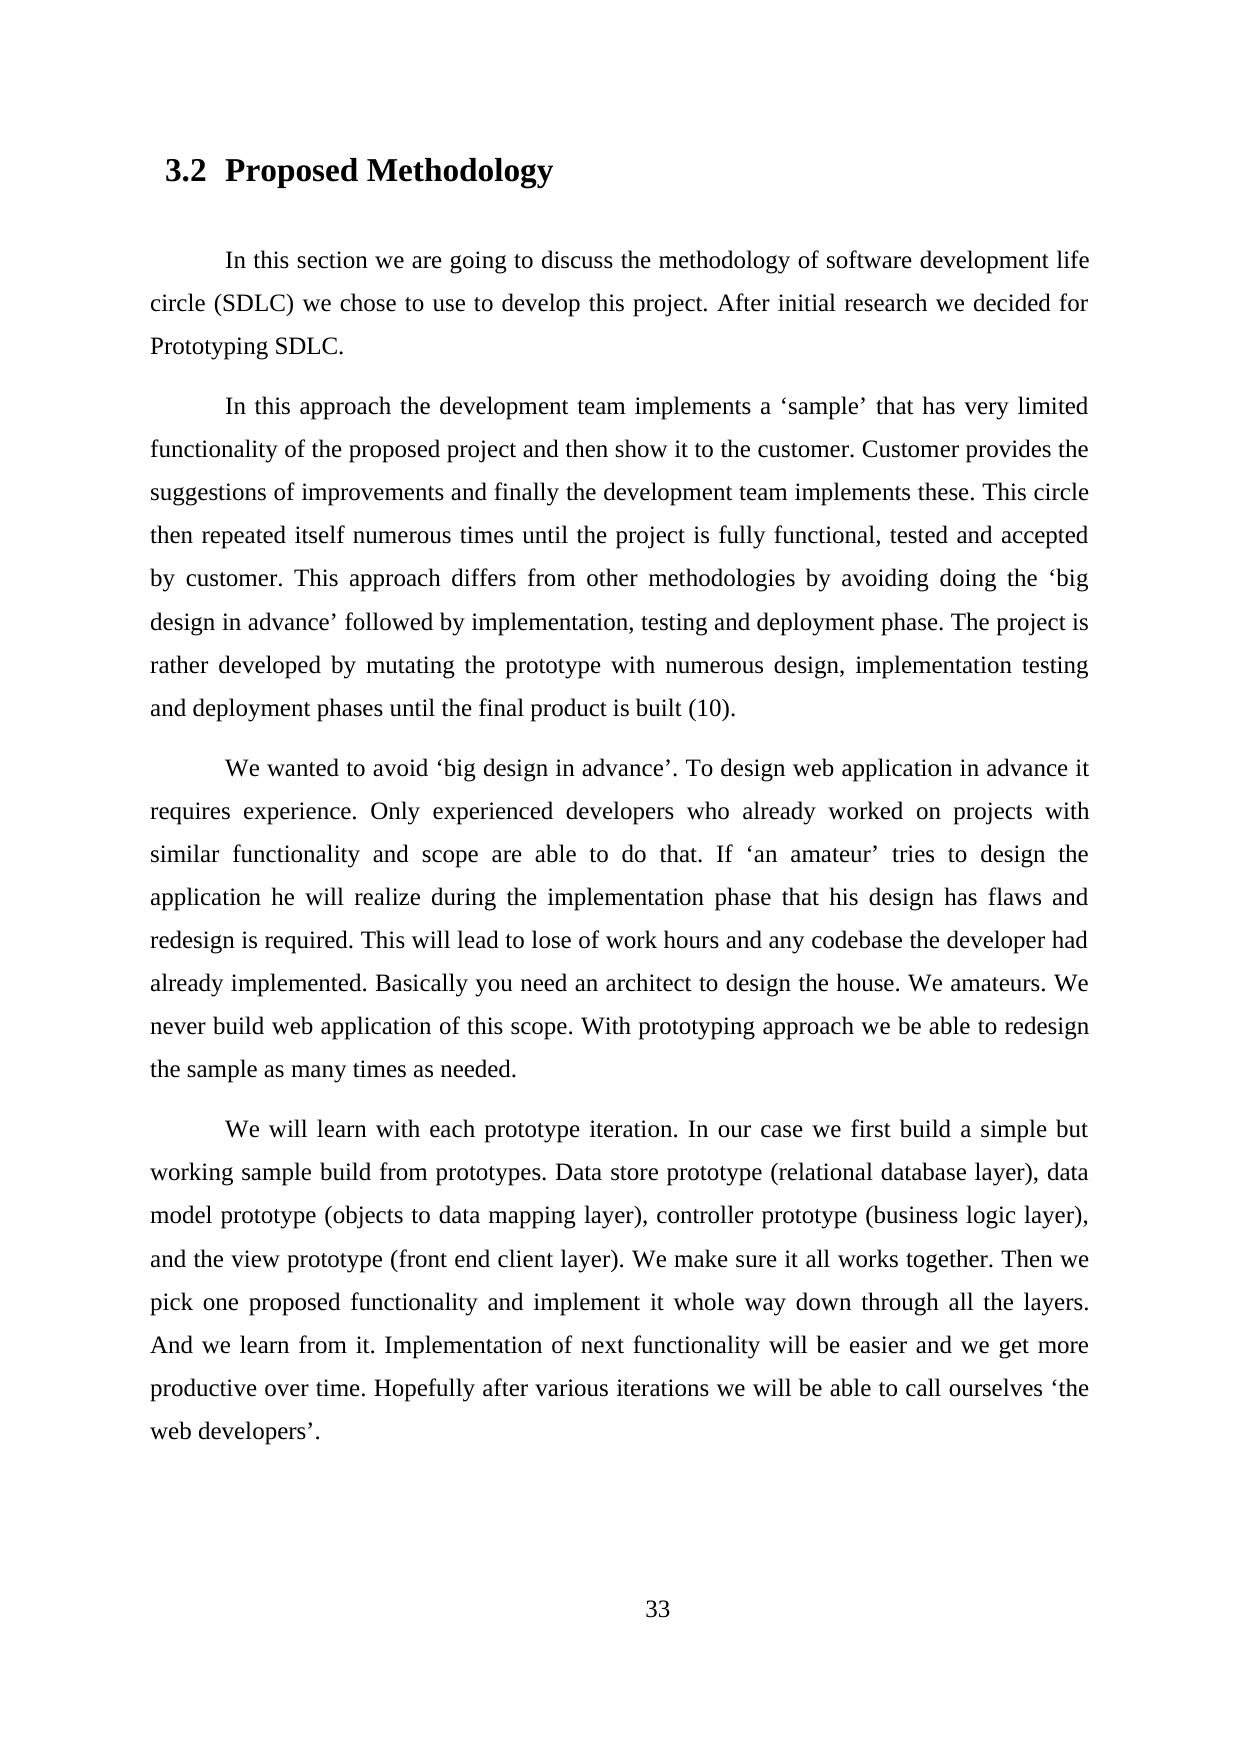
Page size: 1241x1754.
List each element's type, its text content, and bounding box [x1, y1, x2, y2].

text We wanted to avoid ‘big design in advance’. To design web application in advance it requires experience. Only experienced developers who already worked on projects with similar functionality and scope are able to do that. If ‘an amateur’ tries to design the application he will realize during the implementation phase that his design has flaws and redesign is required. This will lead to lose of work hours and any codebase the developer had already implemented. Basically you need an architect to design the house. We amateurs. We never build web application of this scope. With prototyping approach we be able to redesign the sample as many times as needed. [150, 753, 1090, 1083]
subtitle Proposed Methodology [165, 150, 1090, 188]
text In this section we are going to discuss the methodology of software development life circle (SDLC) we chose to use to develop this project. After initial research we decided for Prototyping SDLC. [150, 245, 1090, 360]
text In this approach the development team implements a ‘sample’ that has very limited functionality of the proposed project and then show it to the customer. Customer provides the suggestions of improvements and finally the development team implements these. This circle then repeated itself numerous times until the project is fully functional, tested and accepted by customer. This approach differs from other methodologies by avoiding doing the ‘big design in advance’ followed by implementation, testing and deployment phase. The project is rather developed by mutating the prototype with numerous design, implementation testing and deployment phases until the final product is built. [150, 391, 1090, 722]
text We will learn with each prototype iteration. In our case we first build a simple but working sample build from prototypes. Data store prototype (relational database layer), data model prototype (objects to data mapping layer), controller prototype (business logic layer), and the view prototype (front end client layer). We make sure it all works together. Then we pick one proposed functionality and implement it whole way down through all the layers. And we learn from it. Implementation of next functionality will be easier and we get more productive over time. Hopefully after various iterations we will be able to call ourselves ‘the web developers’. [150, 1114, 1090, 1445]
